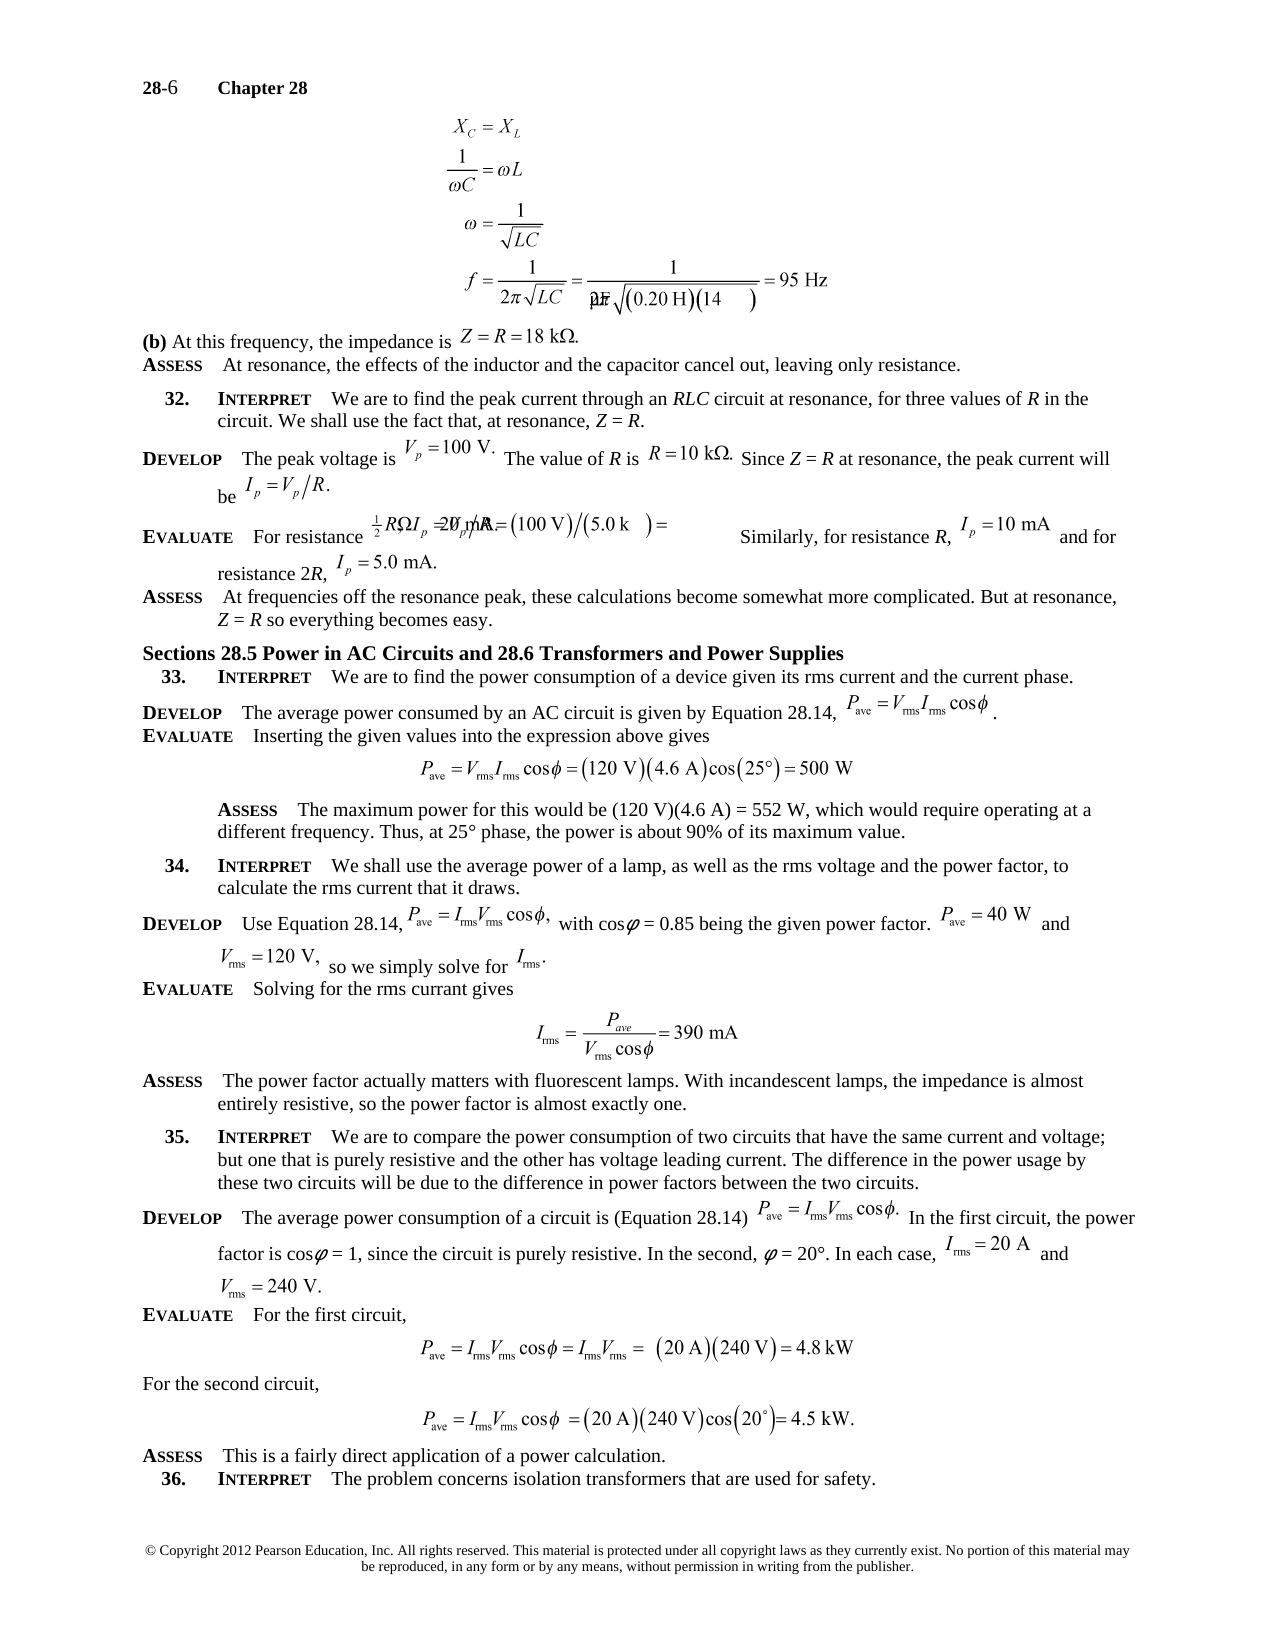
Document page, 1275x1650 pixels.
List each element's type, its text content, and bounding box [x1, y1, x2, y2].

picture [416, 1331, 859, 1367]
text Assess The maximum power for this would be (120 V)(4.6 A) = 552 W, which would require operating at a different frequency. Thus, at 25° phase, the power is about 90% of its maximum value. [217, 797, 1132, 843]
picture [956, 509, 1055, 543]
picture [368, 507, 735, 543]
picture [753, 1193, 904, 1225]
text 33. Interpret We are to find the power consumption of a device given its rms current and the current phase. [142, 665, 1132, 688]
text 35. Interpret We are to compare the power consumption of two circuits that have the same current and voltage; but one that is purely resistive and the other has voltage leading current. The difference in the power usage by these two circuits will be due to the difference in power factors between the two circuits. [142, 1125, 1132, 1193]
text Evaluate Inserting the given values into the expression above gives [142, 724, 1132, 746]
text Develop The average power consumption of a circuit is (Equation 28.14) In the first circuit, the power factor is cosφ = 1, since the circuit is purely resistive. In the second, φ = 20°. In each case, and [142, 1193, 1136, 1303]
text Develop The peak voltage is The value of R is Since Z = R at resonance, the peak current will be [142, 432, 1132, 508]
text Assess At frequencies off the resonance peak, these calculations become somewhat more complicated. But at resonance, Z = R so everything becomes easy. [142, 585, 1132, 631]
text For the second circuit, [142, 1372, 1132, 1394]
text 34. Interpret We shall use the average power of a lamp, as well as the rms voltage and the power factor, to calculate the rms current that it draws. [142, 853, 1132, 899]
text (b) At this frequency, the impedance is [142, 324, 1132, 353]
picture [403, 899, 554, 931]
text Assess This is a fairly direct application of a power calculation. [142, 1444, 1132, 1467]
picture [241, 470, 333, 504]
picture [532, 1005, 743, 1064]
picture [418, 1399, 857, 1440]
text Assess At resonance, the effects of the inductor and the capacitor cancel out, leaving only resistance. [142, 353, 1132, 376]
picture [416, 751, 859, 787]
picture [941, 1229, 1035, 1261]
picture [842, 688, 993, 720]
text Evaluate Solving for the rms currant gives [142, 977, 1132, 1000]
picture [217, 1271, 326, 1303]
text Evaluate For the first circuit, [142, 1303, 1132, 1326]
picture [217, 941, 324, 973]
picture [936, 899, 1037, 931]
picture [456, 323, 582, 349]
picture [443, 112, 832, 319]
picture [332, 547, 441, 581]
text 36. Interpret The problem concerns isolation transformers that are used for safety. [142, 1467, 1132, 1490]
text Assess The power factor actually matters with fluorescent lamps. With incandescent lamps, the impedance is almost entirely resistive, so the power factor is almost exactly one. [142, 1069, 1132, 1114]
picture [644, 440, 736, 466]
text Develop Use Equation 28.14, with cosφ = 0.85 being the given power factor. and so we simply solve for [142, 899, 1132, 977]
picture [401, 432, 499, 466]
text Sections 28.5 Power in AC Circuits and 28.6 Transformers and Power Supplies [142, 641, 1132, 665]
text 32. Interpret We are to find the peak current through an RLC circuit at resonance, for three values of R in the circuit. We shall use the fact that, at resonance, Z = R. [142, 387, 1132, 432]
text Develop The average power consumed by an AC circuit is given by Equation 28.14, . [142, 688, 1132, 724]
picture [512, 941, 551, 973]
